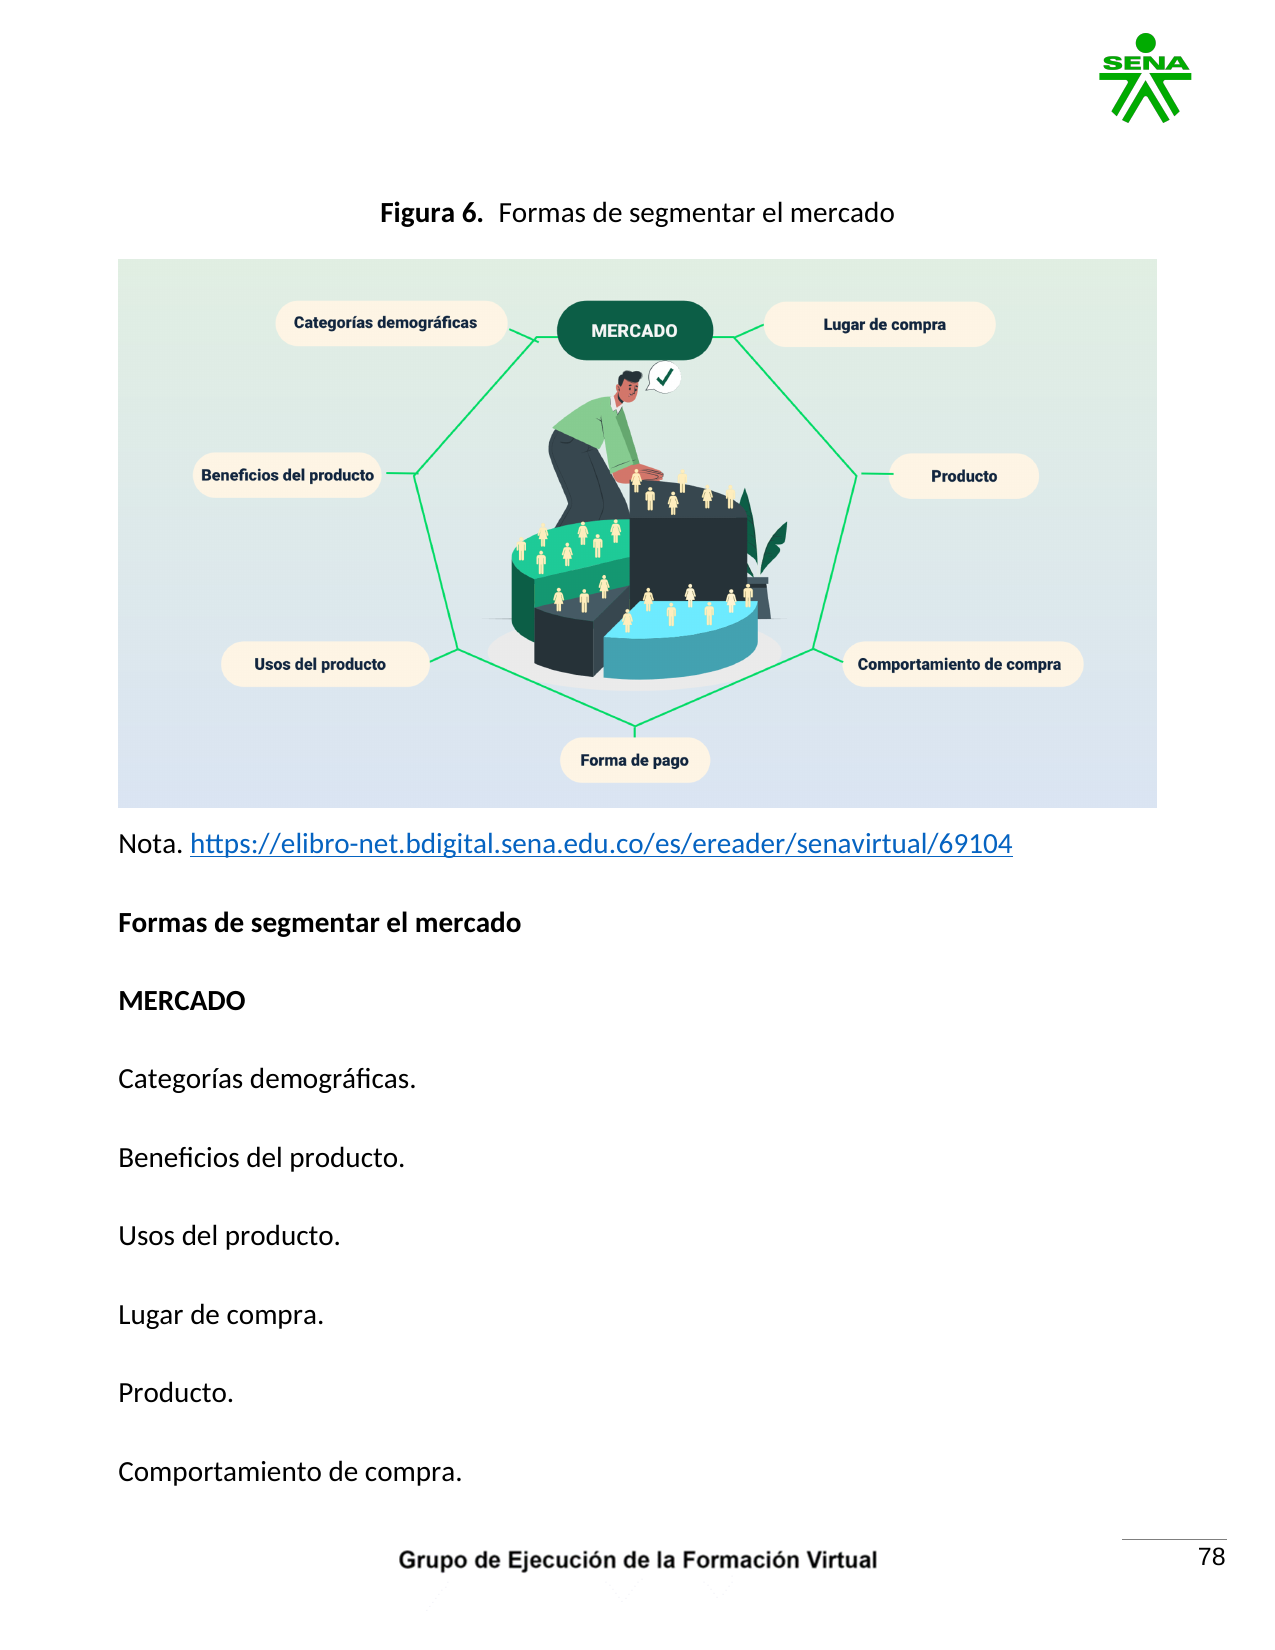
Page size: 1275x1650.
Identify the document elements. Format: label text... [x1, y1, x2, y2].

text Comportamiento de compra. [118, 1453, 1157, 1488]
text Usos del producto. [118, 1217, 1157, 1253]
text Formas de segmentar el mercado [118, 904, 1157, 939]
text MERCADO [118, 982, 1157, 1018]
text Lugar de compra. [118, 1296, 1157, 1331]
picture [1099, 33, 1192, 123]
picture [0, 1500, 1275, 1611]
text Beneficios del producto. [118, 1139, 1157, 1174]
text Producto. [118, 1374, 1157, 1410]
text Categorías demográficas. [118, 1061, 1157, 1096]
text Formas de segmentar el mercado [118, 194, 1157, 229]
picture [118, 259, 1157, 808]
text Nota. https://elibro-net.bdigital.sena.edu.co/es/ereader/senavirtual/69104 [118, 808, 1157, 861]
